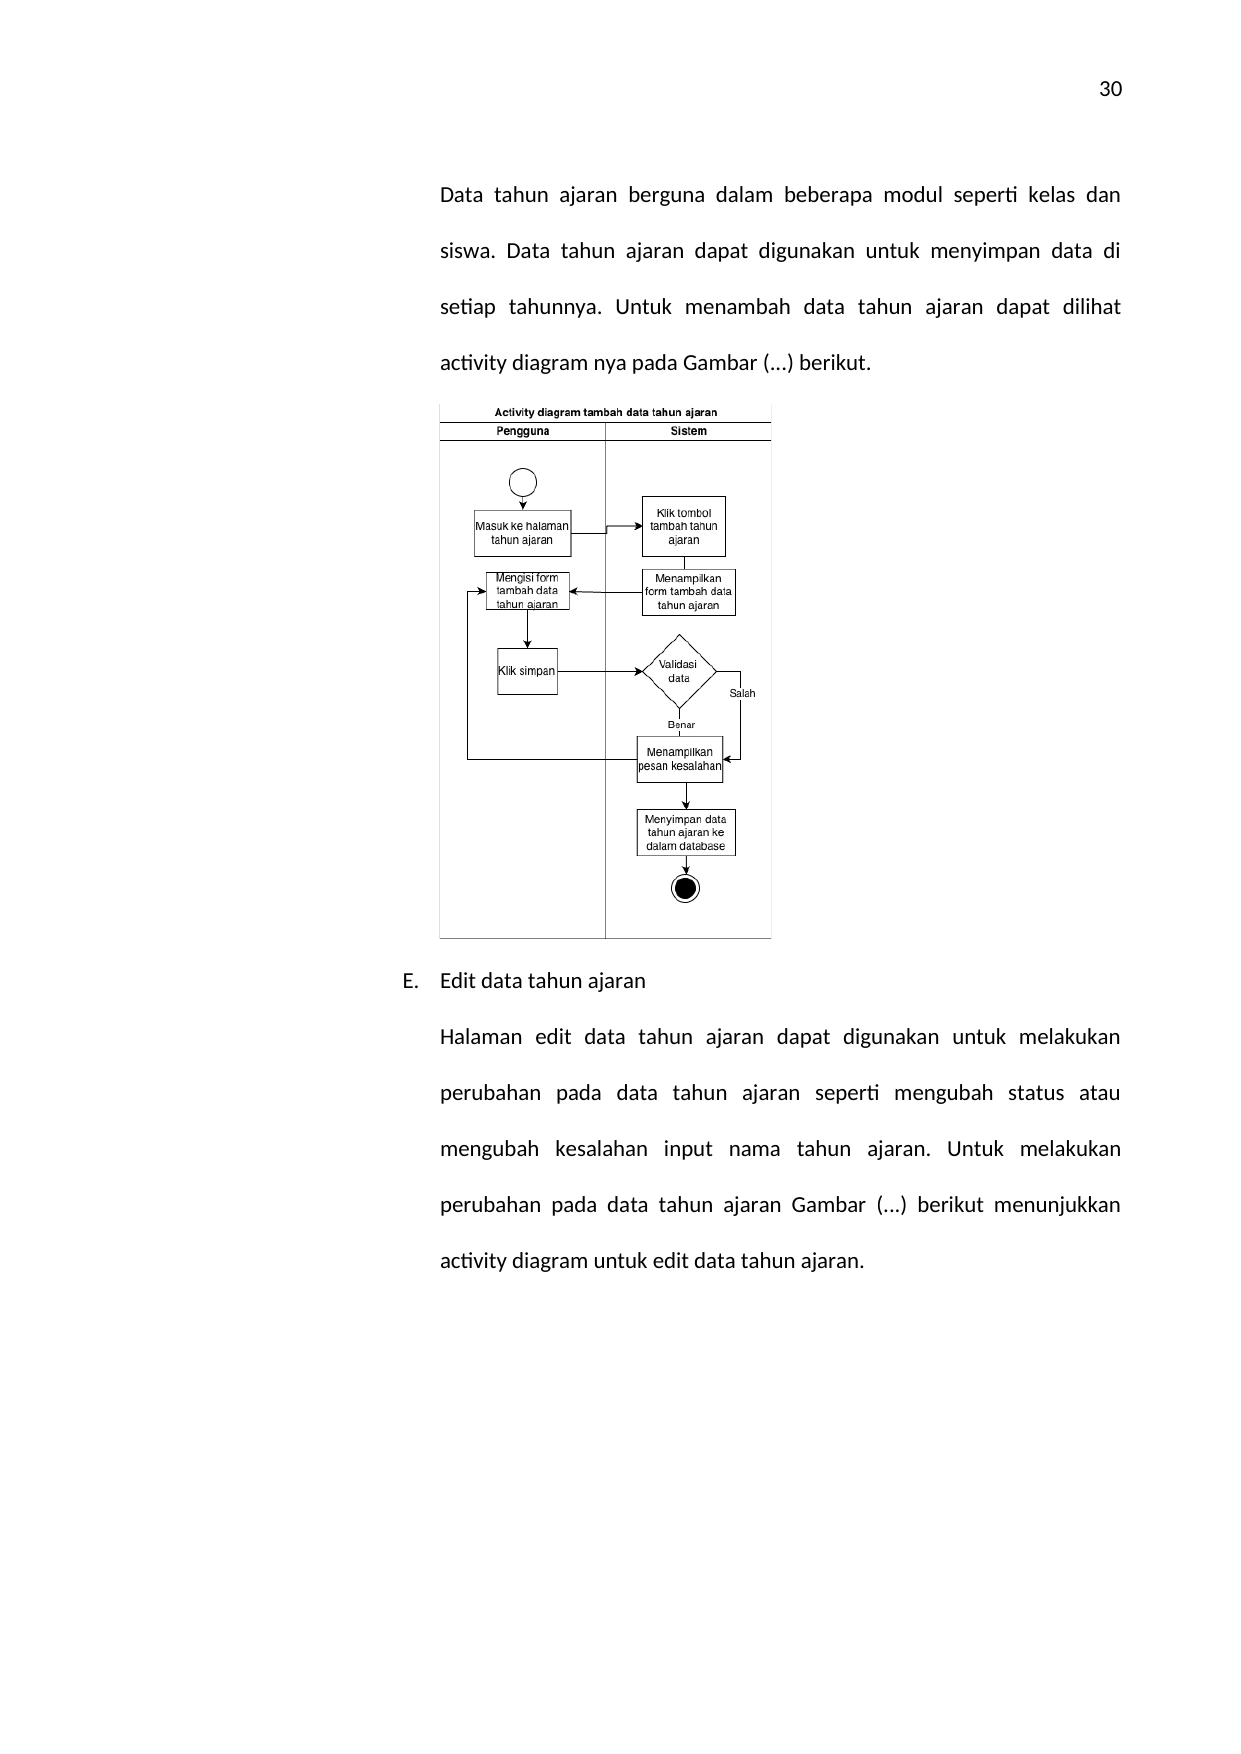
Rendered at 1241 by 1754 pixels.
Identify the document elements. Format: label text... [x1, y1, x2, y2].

list Edit data tahun ajaran [402, 966, 1122, 994]
list Halaman edit data tahun ajaran dapat digunakan untuk melakukan perubahan pada data tahun ajaran seperti mengubah status atau mengubah kesalahan input nama tahun ajaran. Untuk melakukan perubahan pada data tahun ajaran Gambar (...) berikut menunjukkan activity diagram untuk edit data tahun ajaran. [440, 1022, 1122, 1275]
picture [439, 404, 772, 939]
list Data tahun ajaran berguna dalam beberapa modul seperti kelas dan siswa. Data tahun ajaran dapat digunakan untuk menyimpan data di setiap tahunnya. Untuk menambah data tahun ajaran dapat dilihat activity diagram nya pada Gambar (...) berikut. [440, 180, 1122, 376]
